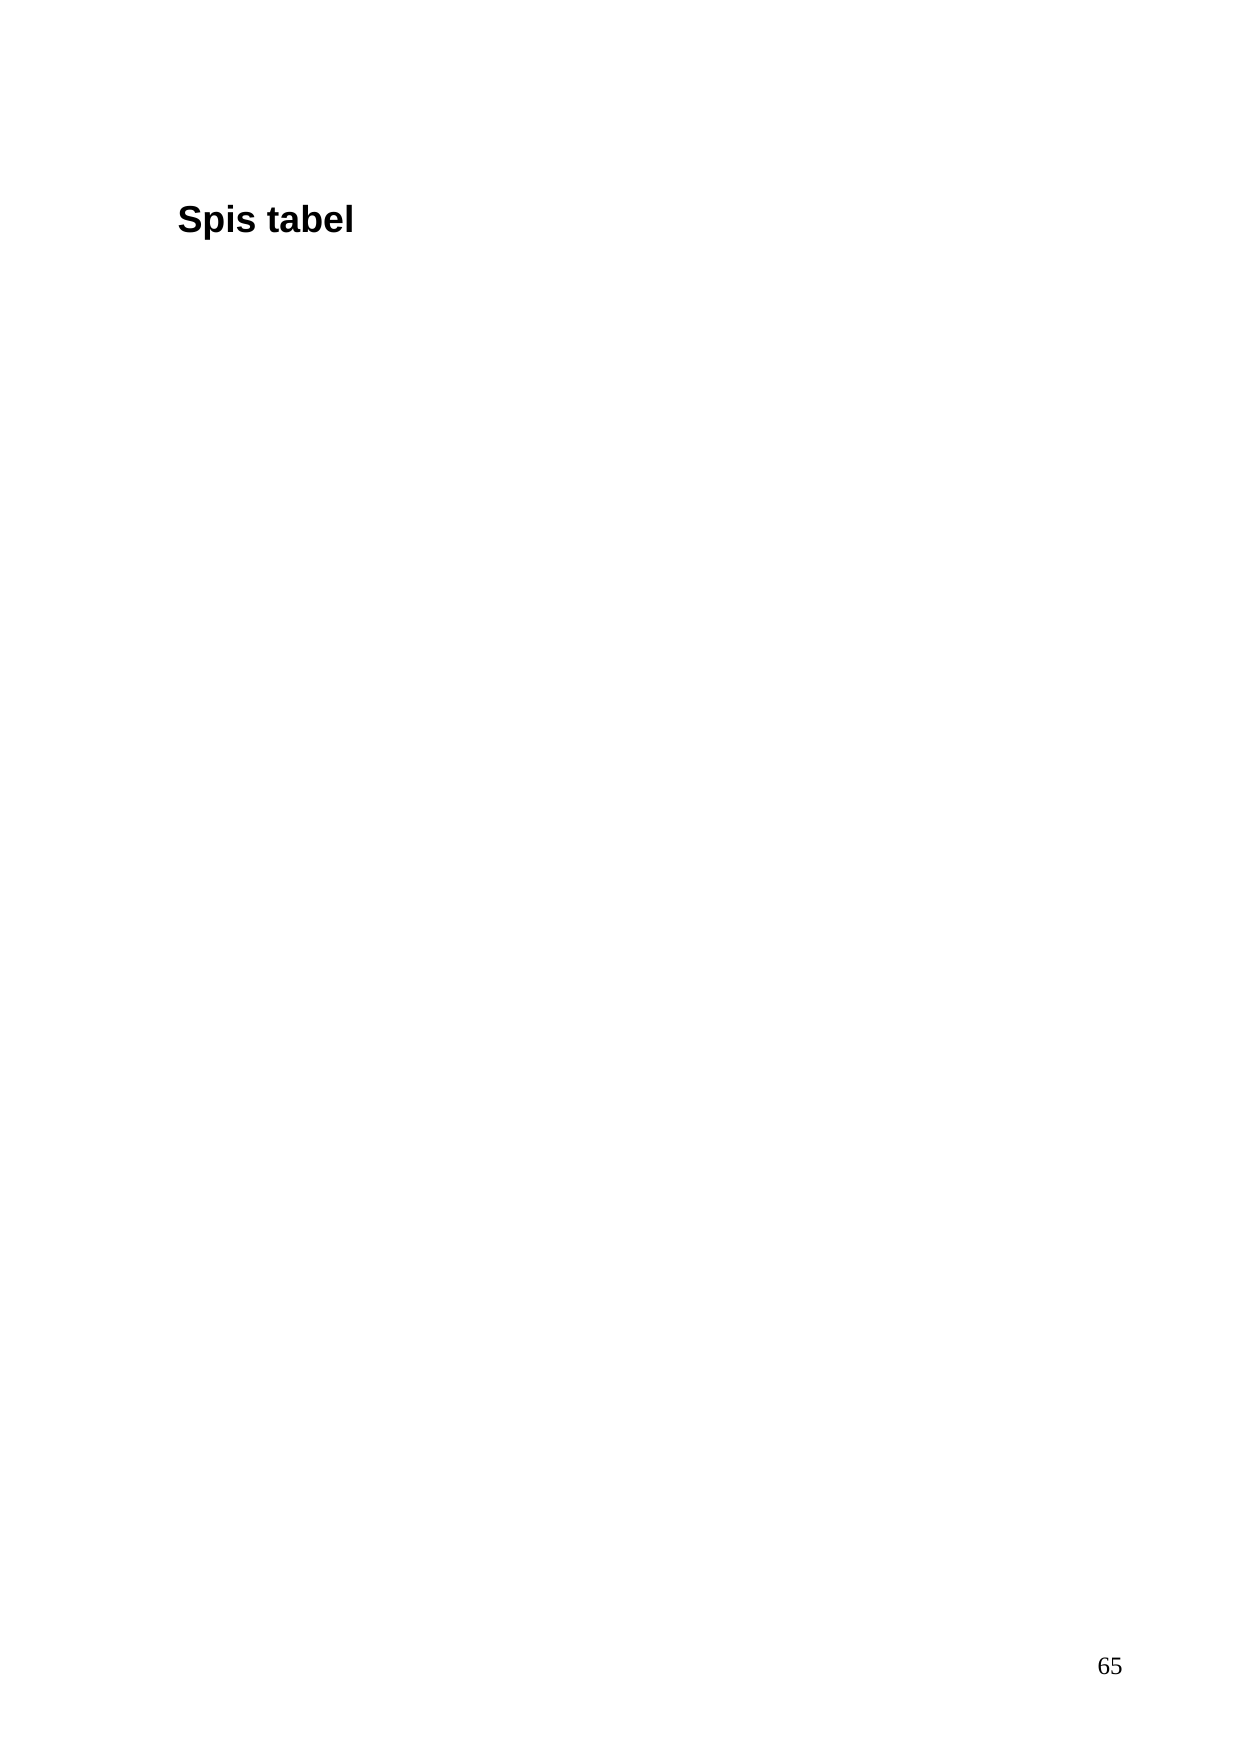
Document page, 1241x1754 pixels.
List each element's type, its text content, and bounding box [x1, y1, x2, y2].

subtitle Spis tabel [177, 198, 1122, 241]
